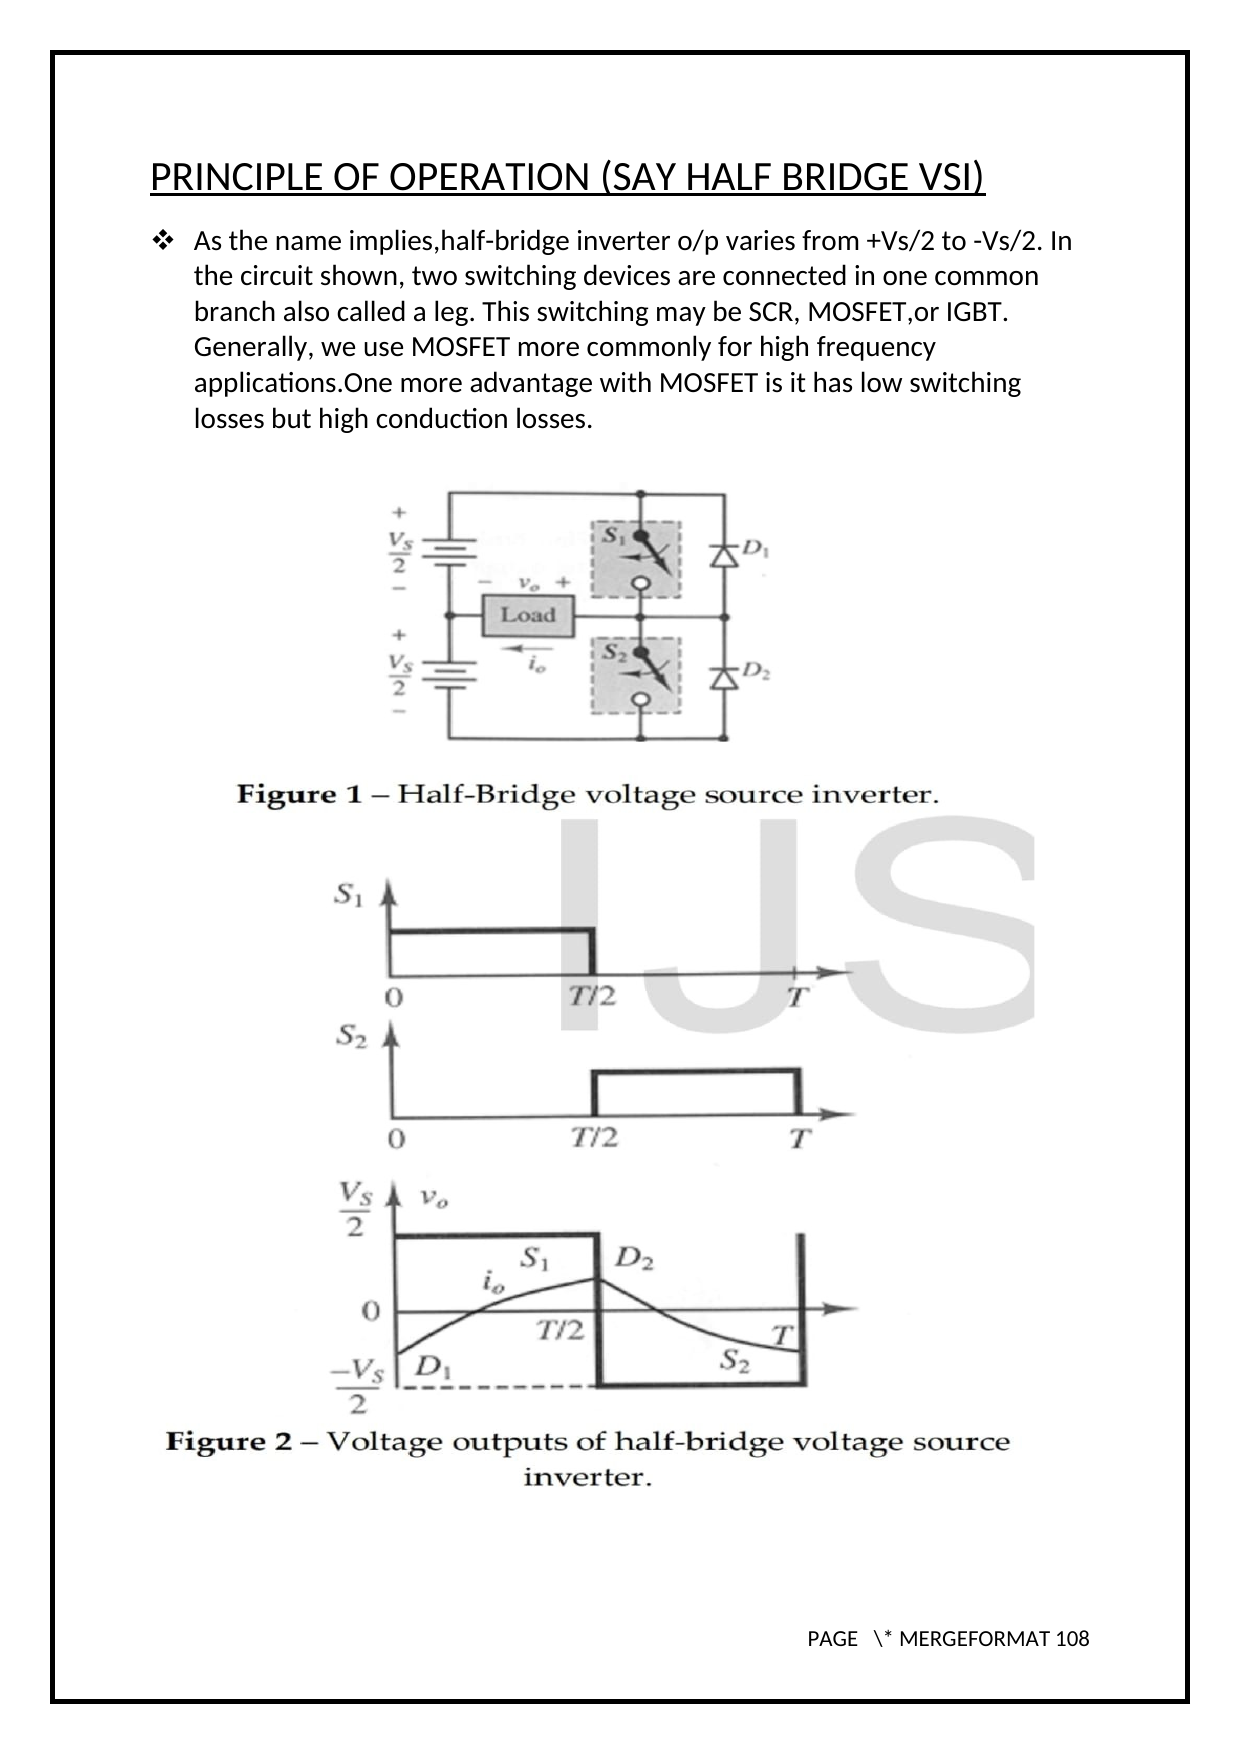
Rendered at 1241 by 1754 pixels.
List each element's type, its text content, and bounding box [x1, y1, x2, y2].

list As the name implies,half-bridge inverter o/p varies from +Vs/2 to -Vs/2. In the circuit shown, two switching devices are connected in one common branch also called a leg. This switching may be SCR, MOSFET,or IGBT. Generally, we use MOSFET more commonly for high frequency applications.One more advantage with MOSFET is it has low switching losses but high conduction losses. [150, 222, 1090, 435]
text PRINCIPLE OF OPERATION (SAY HALF BRIDGE VSI) [150, 150, 1090, 201]
picture [150, 482, 1035, 1499]
